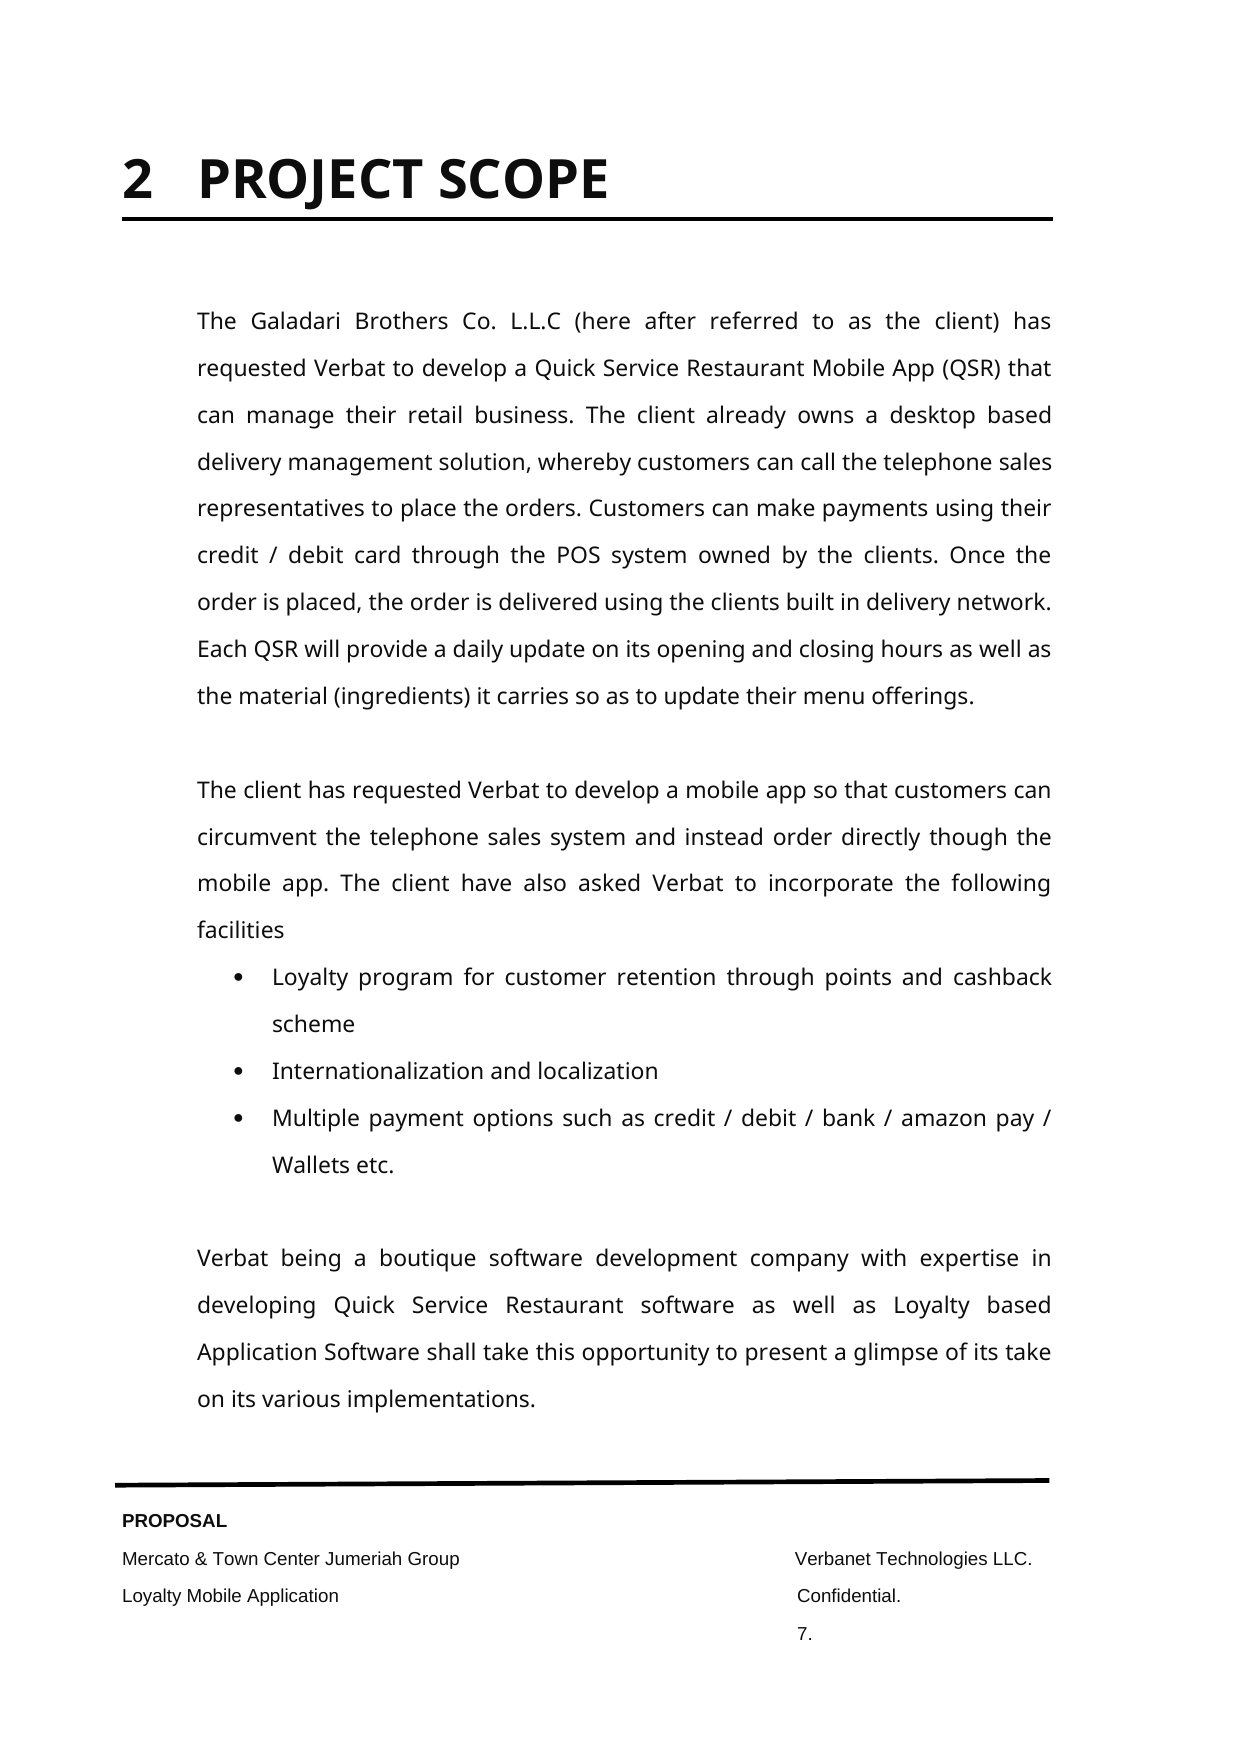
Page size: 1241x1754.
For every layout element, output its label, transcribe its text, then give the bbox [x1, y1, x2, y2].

text Verbat being a boutique software development company with expertise in developing Quick Service Restaurant software as well as Loyalty based Application Software shall take this opportunity to present a glimpse of its take on its various implementations. [197, 1242, 1053, 1414]
text The client has requested Verbat to develop a mobile app so that customers can circumvent the telephone sales system and instead order directly though the mobile app. The client have also asked Verbat to incorporate the following facilities [197, 774, 1053, 946]
list Multiple payment options such as credit / debit / bank / amazon pay / Wallets etc. [234, 1102, 1053, 1180]
list Loyalty program for customer retention through points and cashback scheme [234, 961, 1053, 1039]
text The Galadari Brothers Co. L.L.C (here after referred to as the client) has requested Verbat to develop a Quick Service Restaurant Mobile App (QSR) that can manage their retail business. The client already owns a desktop based delivery management solution, whereby customers can call the telephone sales representatives to place the orders. Customers can make payments using their credit / debit card through the POS system owned by the clients. Once the order is placed, the order is delivered using the clients built in delivery network. Each QSR will provide a daily update on its opening and closing hours as well as the material (ingredients) it carries so as to update their menu offerings. [197, 305, 1053, 711]
list Internationalization and localization [234, 1055, 1053, 1086]
subtitle PROJECT SCOPE [122, 141, 1053, 217]
